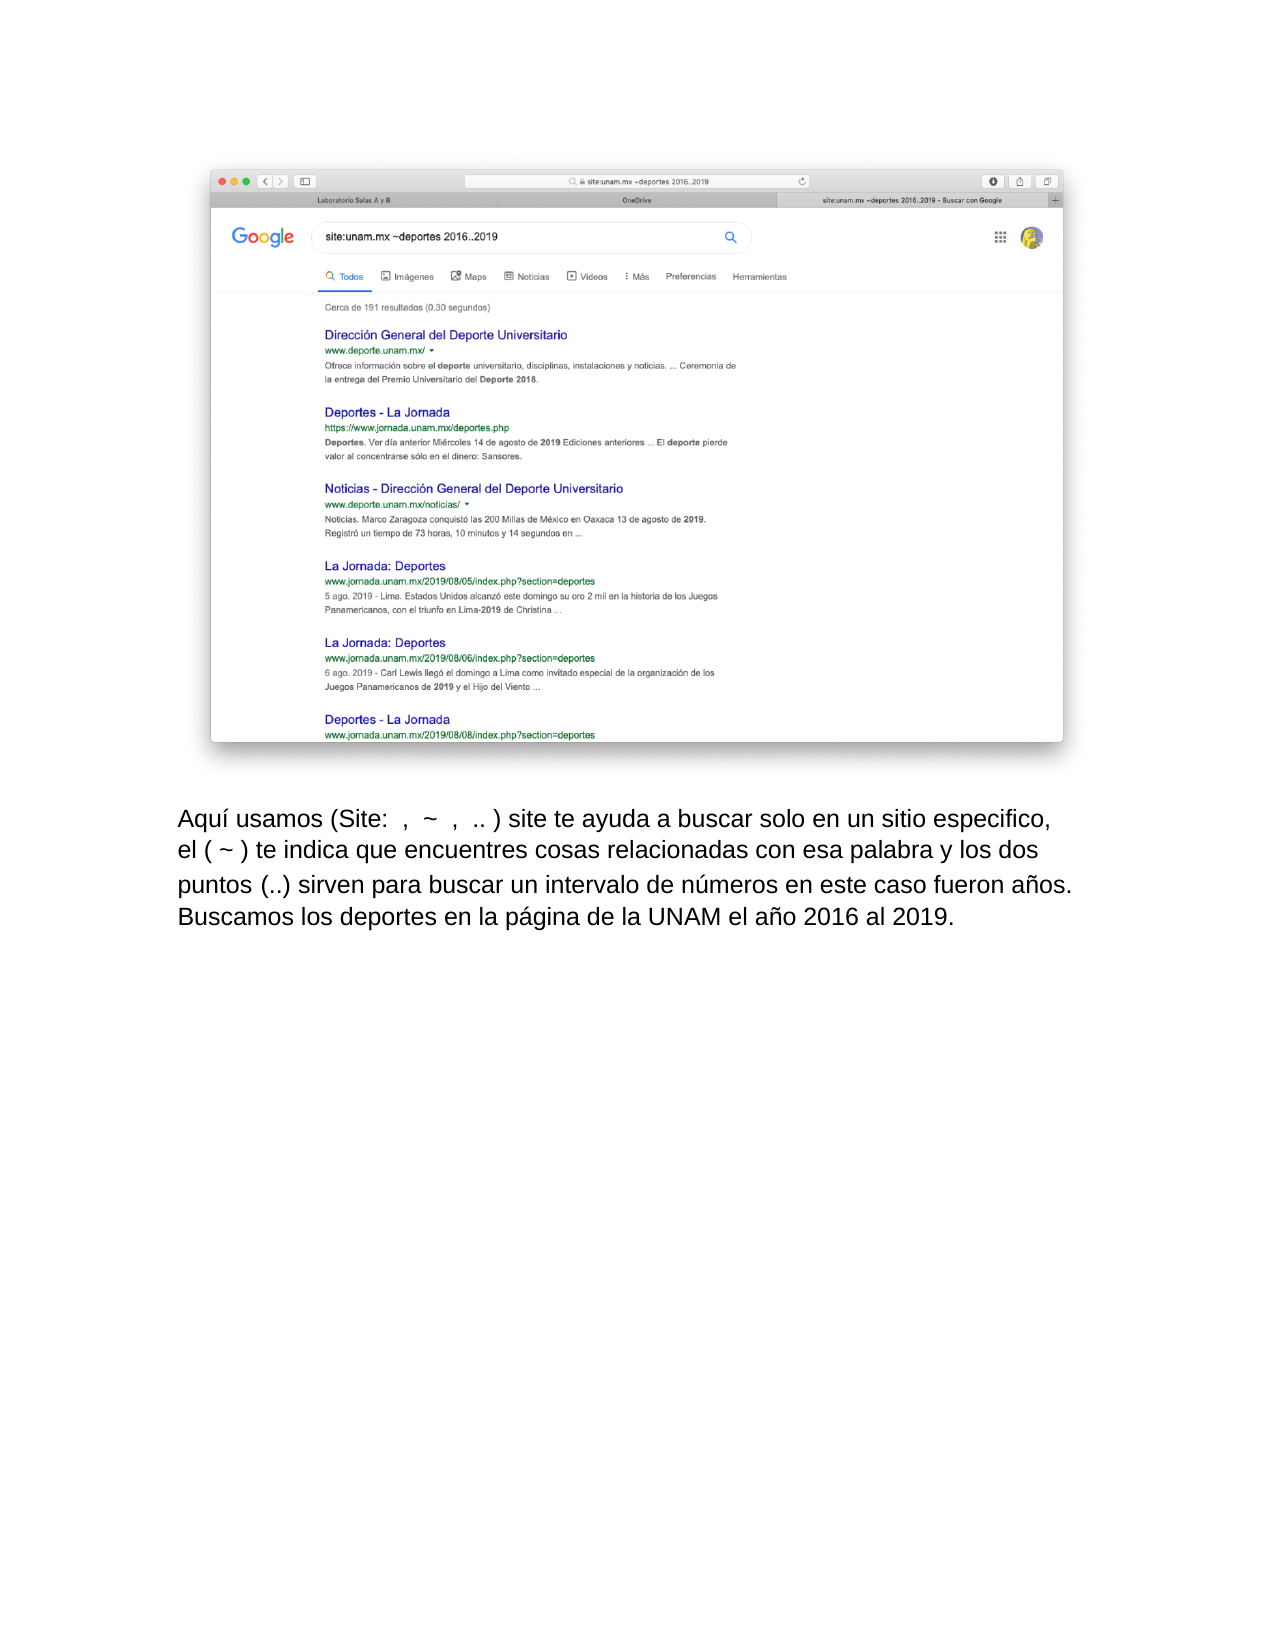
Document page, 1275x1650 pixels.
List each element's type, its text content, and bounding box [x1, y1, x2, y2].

picture [177, 147, 1096, 786]
text Aquí usamos (Site: , ~ , .. ) site te ayuda a buscar solo en un sitio especifico, el ( ~ ) te indica que encuentres cosas relacionadas con esa palabra y los dos puntos (..) sirven para buscar un intervalo de números en este caso fueron años. Buscamos los deportes en la página de la UNAM el año 2016 al 2019. [177, 804, 1098, 931]
